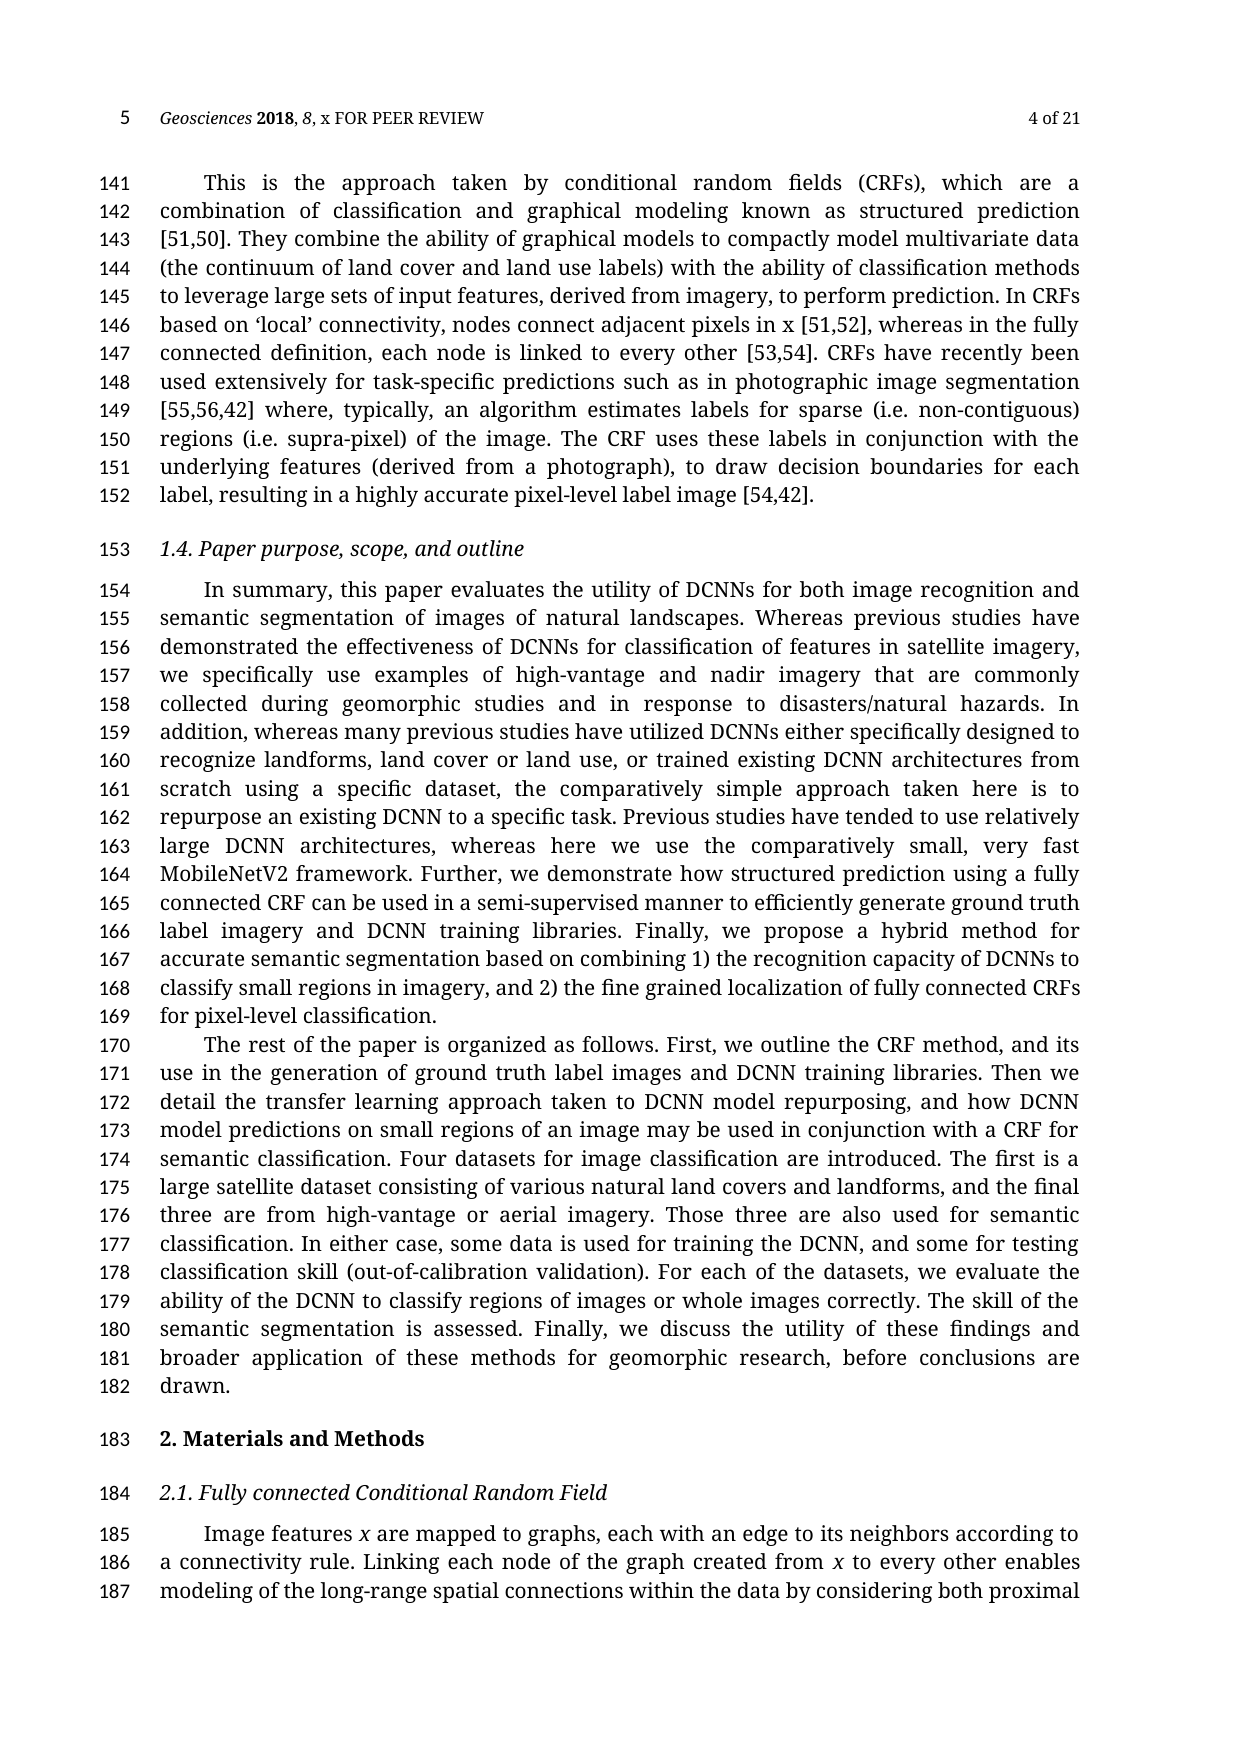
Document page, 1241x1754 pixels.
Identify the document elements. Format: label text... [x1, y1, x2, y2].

text In summary, this paper evaluates the utility of DCNNs for both image recognition and semantic segmentation of images of natural landscapes. Whereas previous studies have demonstrated the effectiveness of DCNNs for classification of features in satellite imagery, we specifically use examples of high-vantage and nadir imagery that are commonly collected during geomorphic studies and in response to disasters/natural hazards. In addition, whereas many previous studies have utilized DCNNs either specifically designed to recognize landforms, land cover or land use, or trained existing DCNN architectures from scratch using a specific dataset, the comparatively simple approach taken here is to repurpose an existing DCNN to a specific task. Previous studies have tended to use relatively large DCNN architectures, whereas here we use the comparatively small, very fast MobileNetV2 framework. Further, we demonstrate how structured prediction using a fully connected CRF can be used in a semi-supervised manner to efficiently generate ground truth label imagery and DCNN training libraries. Finally, we propose a hybrid method for accurate semantic segmentation based on combining 1) the recognition capacity of DCNNs to classify small regions in imagery, and 2) the ﬁne grained localization of fully connected CRFs for pixel-level classification. [159, 575, 1081, 1030]
subtitle 2.1. Fully connected Conditional Random Field [159, 1478, 1081, 1506]
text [159, 1519, 1081, 1604]
text The rest of the paper is organized as follows. First, we outline the CRF method, and its use in the generation of ground truth label images and DCNN training libraries. Then we detail the transfer learning approach taken to DCNN model repurposing, and how DCNN model predictions on small regions of an image may be used in conjunction with a CRF for semantic classification. Four datasets for image classification are introduced. The first is a large satellite dataset consisting of various natural land covers and landforms, and the final three are from high-vantage or aerial imagery. Those three are also used for semantic classification. In either case, some data is used for training the DCNN, and some for testing classification skill (out-of-calibration validation). For each of the datasets, we evaluate the ability of the DCNN to classify regions of images or whole images correctly. The skill of the semantic segmentation is assessed. Finally, we discuss the utility of these findings and broader application of these methods for geomorphic research, before conclusions are drawn. [159, 1030, 1081, 1399]
subtitle 2. Materials and Methods [159, 1424, 1081, 1453]
text This is the approach taken by conditional random fields (CRFs), which are a combination of classification and graphical modeling known as structured prediction [51,50]. They combine the ability of graphical models to compactly model multivariate data (the continuum of land cover and land use labels) with the ability of classification methods to leverage large sets of input features, derived from imagery, to perform prediction. In CRFs based on ‘local’ connectivity, nodes connect adjacent pixels in x [51,52], whereas in the fully connected definition, each node is linked to every other [53,54]. CRFs have recently been used extensively for task-specific predictions such as in photographic image segmentation [55,56,42] where, typically, an algorithm estimates labels for sparse (i.e. non-contiguous) regions (i.e. supra-pixel) of the image. The CRF uses these labels in conjunction with the underlying features (derived from a photograph), to draw decision boundaries for each label, resulting in a highly accurate pixel-level label image [54,42]. [159, 168, 1081, 509]
subtitle 1.4. Paper purpose, scope, and outline [159, 534, 1081, 562]
